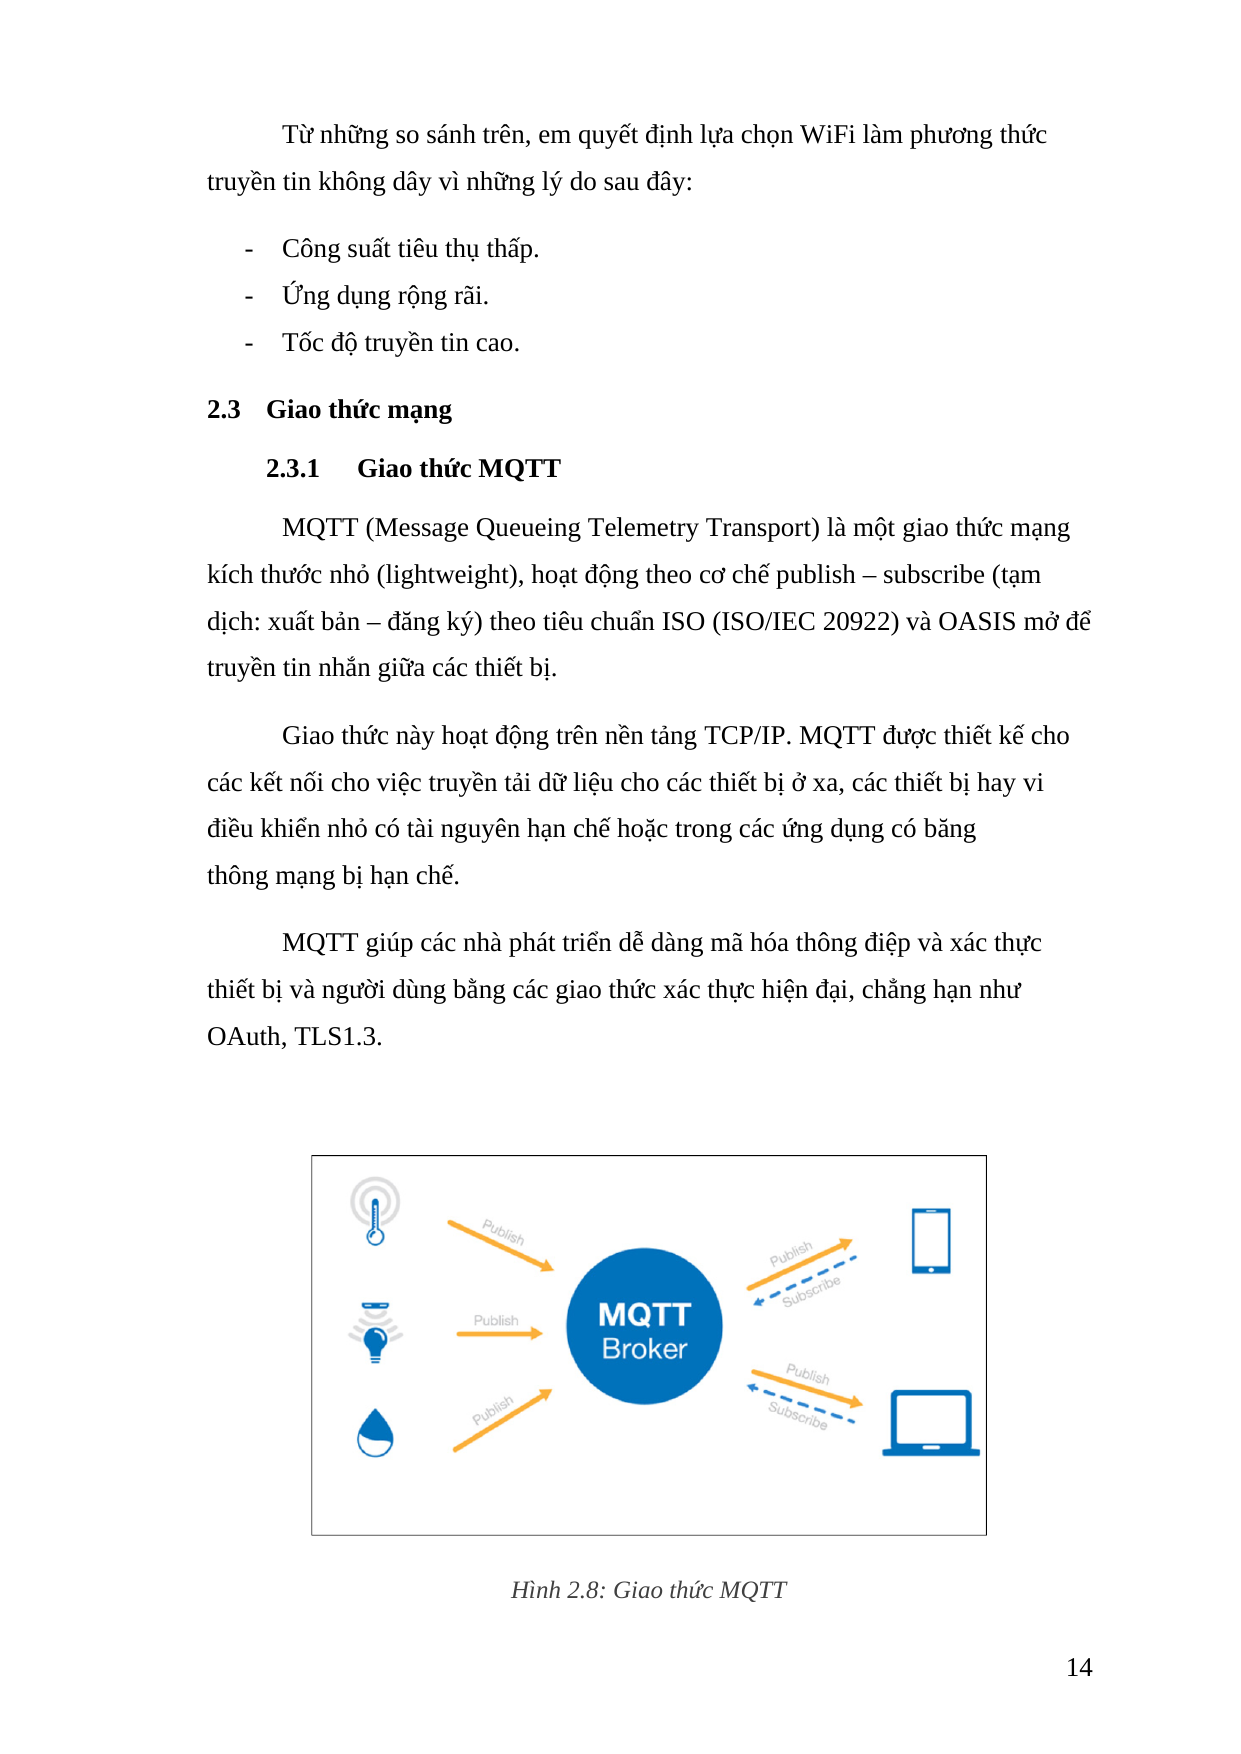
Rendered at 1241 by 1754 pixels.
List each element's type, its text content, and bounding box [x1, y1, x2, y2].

picture [305, 1154, 994, 1539]
text Giao thức này hoạt động trên nền tảng TCP/IP. MQTT được thiết kế cho các kết nối cho việc truyền tải dữ liệu cho các thiết bị ở xa, các thiết bị hay vi điều khiển nhỏ có tài nguyên hạn chế hoặc trong các ứng dụng có băng thông mạng bị hạn chế. [207, 719, 1092, 890]
text MQTT giúp các nhà phát triển dễ dàng mã hóa thông điệp và xác thực thiết bị và người dùng bằng các giao thức xác thực hiện đại, chẳng hạn như OAuth, TLS1.3. [207, 926, 1092, 1051]
list Tốc độ truyền tin cao. [244, 326, 1092, 357]
subtitle Giao thức mạng [207, 393, 1092, 424]
text MQTT (Message Queueing Telemetry Transport) là một giao thức mạng kích thước nhỏ (lightweight), hoạt động theo cơ chế publish – subscribe (tạm dịch: xuất bản – đăng ký) theo tiêu chuẩn ISO (ISO/IEC 20922) và OASIS mở để truyền tin nhắn giữa các thiết bị. [207, 511, 1092, 683]
text Từ những so sánh trên, em quyết định lựa chọn WiFi làm phương thức truyền tin không dây vì những lý do sau đây: [207, 118, 1092, 196]
list Công suất tiêu thụ thấp. [244, 232, 1092, 263]
subtitle Giao thức MQTT [266, 452, 1092, 483]
list Ứng dụng rộng rãi. [244, 279, 1092, 310]
